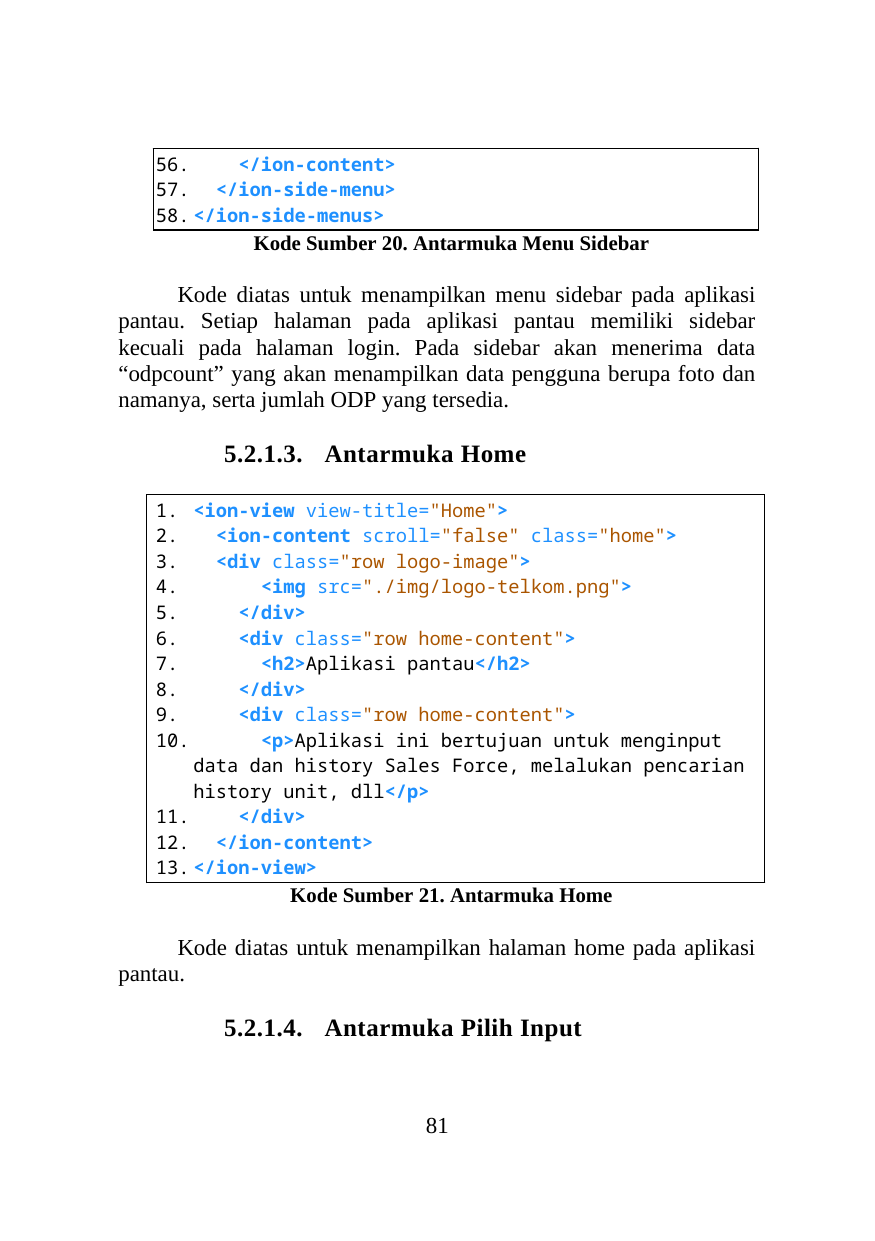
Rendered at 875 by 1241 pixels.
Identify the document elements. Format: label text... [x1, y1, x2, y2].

text Kode Sumber 21. Antarmuka Home [146, 883, 756, 907]
list <img src="./img/logo-telkom.png"> [147, 571, 764, 596]
list </ion-content> [147, 826, 764, 851]
list <ion-view view-title="Home"> [147, 495, 764, 520]
list </div> [147, 596, 764, 622]
list <ion-content scroll="false" class="home"> [147, 520, 764, 545]
text Kode Sumber 20. Antarmuka Menu Sidebar [146, 231, 756, 254]
list <div class="row home-content"> [147, 622, 764, 647]
list <div class="row logo-image"> [147, 545, 764, 571]
text Kode diatas untuk menampilkan menu sidebar pada aplikasi pantau. Setiap halaman pada aplikasi pantau memiliki sidebar kecuali pada halaman login. Pada sidebar akan menerima data “odpcount” yang akan menampilkan data pengguna berupa foto dan namanya, serta jumlah ODP yang tersedia. [118, 281, 756, 413]
subtitle Antarmuka Home [224, 439, 756, 468]
list </ion-content> [154, 149, 758, 173]
subtitle Antarmuka Pilih Input [224, 1013, 756, 1041]
text Kode diatas untuk menampilkan halaman home pada aplikasi pantau. [118, 934, 756, 986]
list <h2>Aplikasi pantau</h2> [147, 647, 764, 673]
list </ion-side-menus> [154, 199, 758, 229]
list <div class="row home-content"> [147, 698, 764, 724]
list </div> [147, 800, 764, 826]
list <p>Aplikasi ini bertujuan untuk menginput data dan history Sales Force, melalukan pencarian history unit, dll</p> [147, 724, 764, 800]
list </div> [147, 673, 764, 698]
list </ion-side-menu> [154, 173, 758, 199]
list </ion-view> [147, 851, 764, 882]
